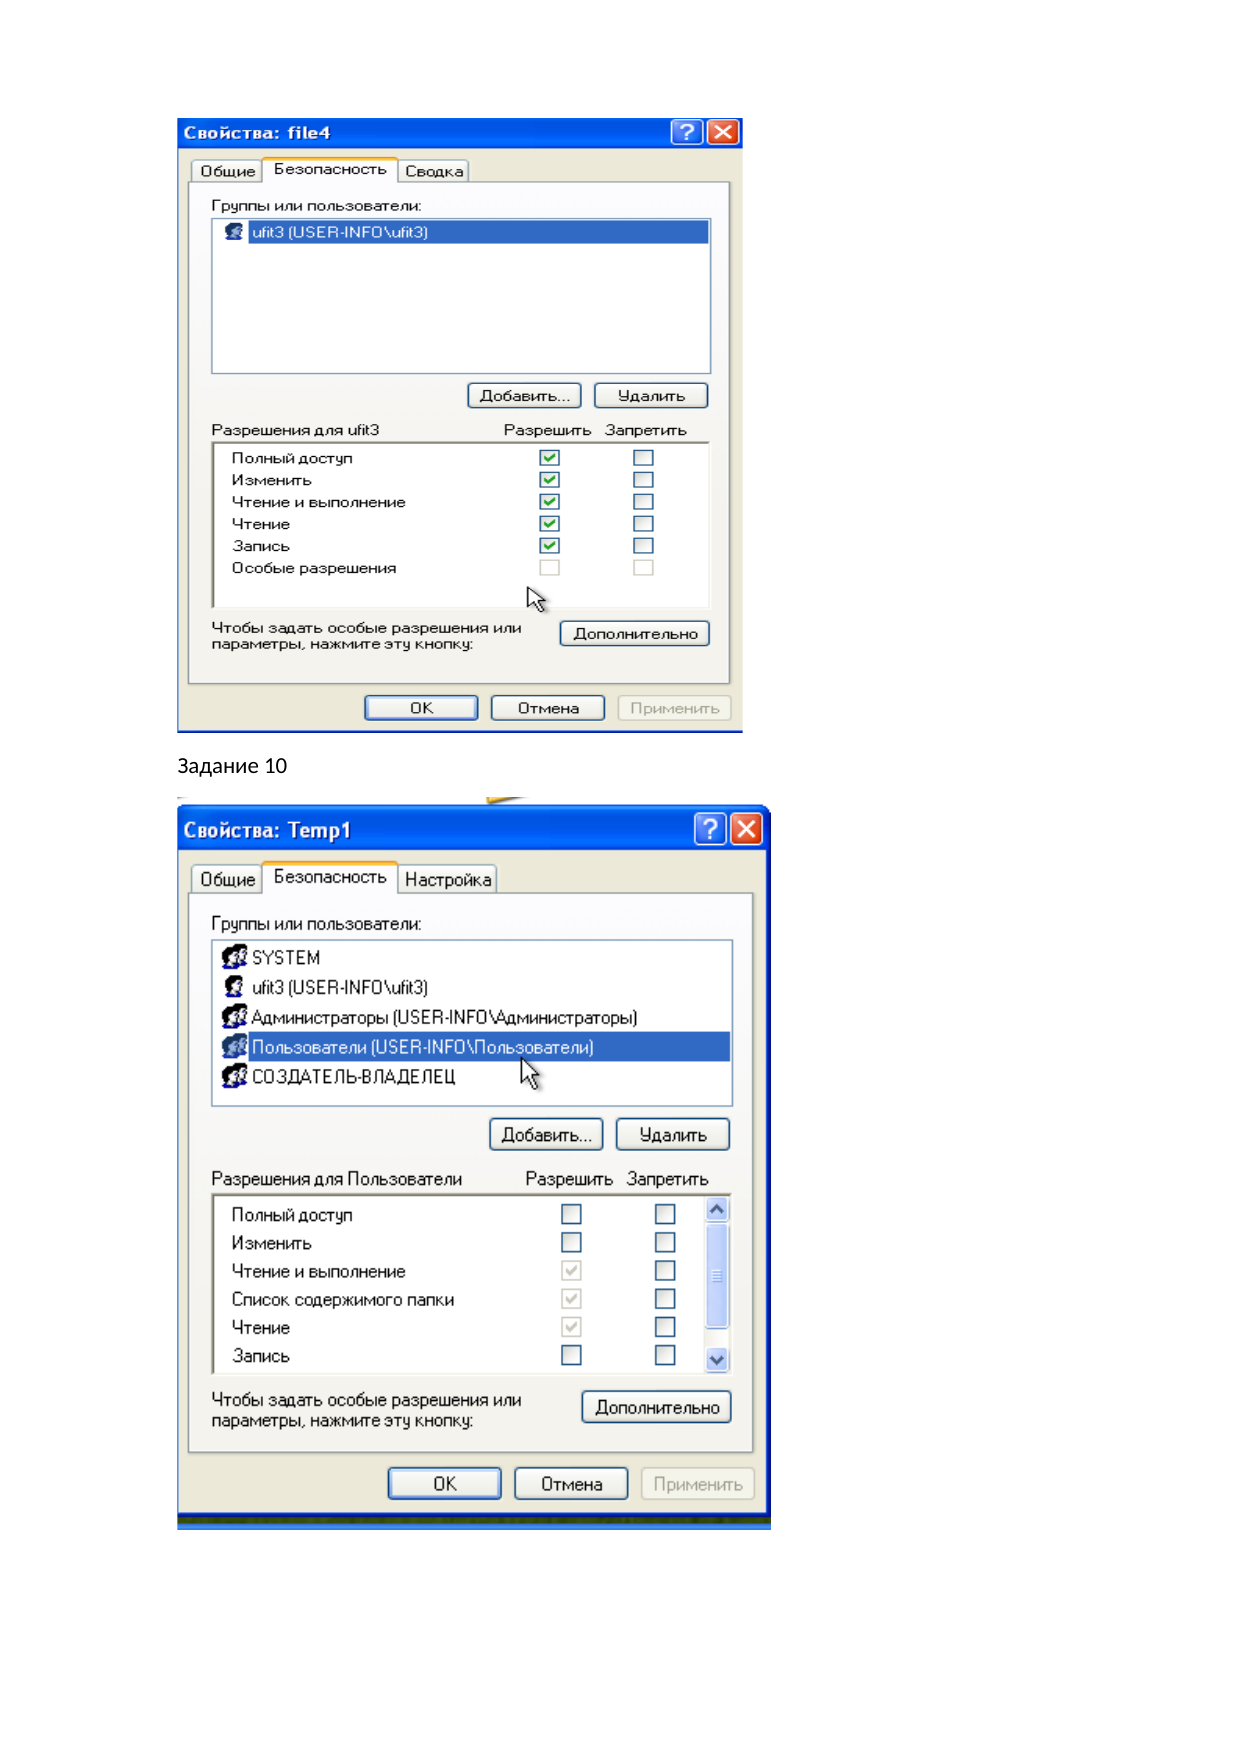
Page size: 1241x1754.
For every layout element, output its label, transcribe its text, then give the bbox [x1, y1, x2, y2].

picture [177, 797, 771, 1530]
picture [177, 118, 743, 733]
text Задание 10 [177, 751, 1152, 779]
